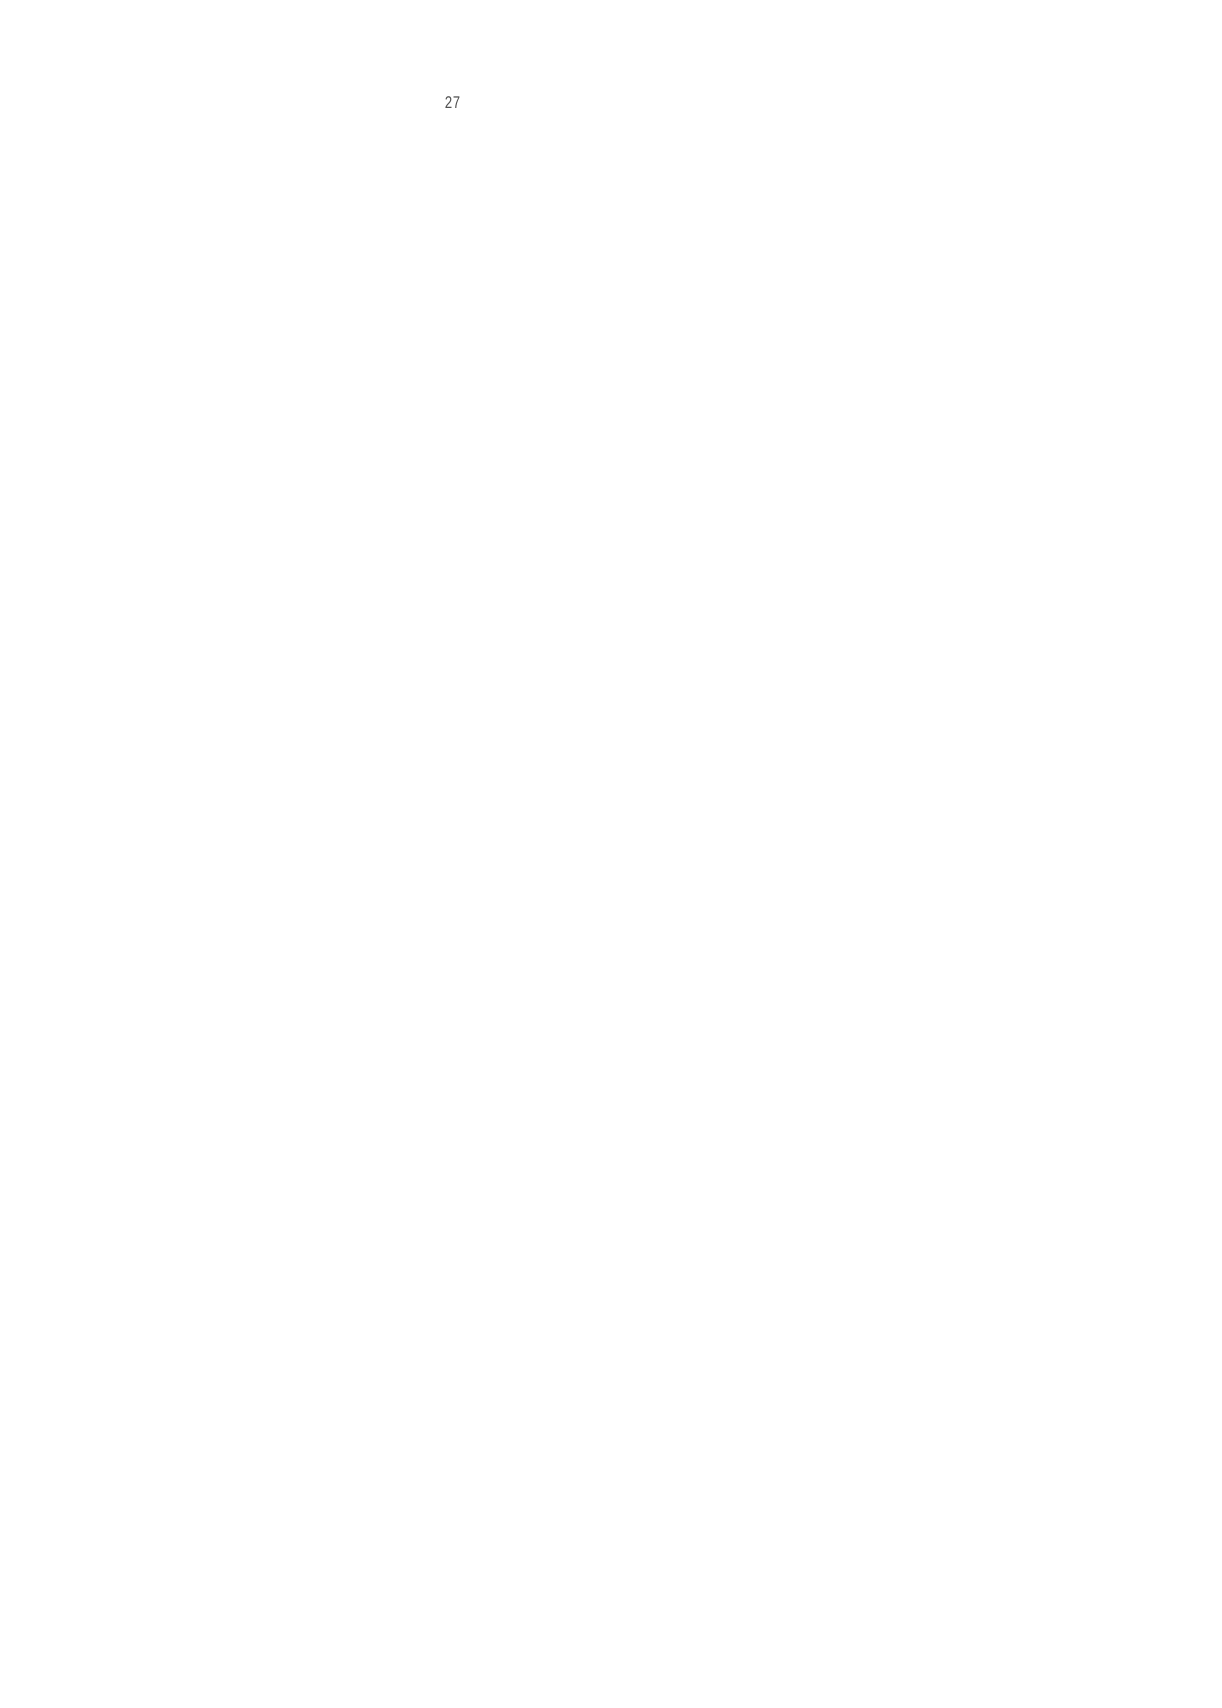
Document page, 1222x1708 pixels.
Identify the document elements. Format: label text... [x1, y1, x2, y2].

text 27 [62, 94, 460, 114]
